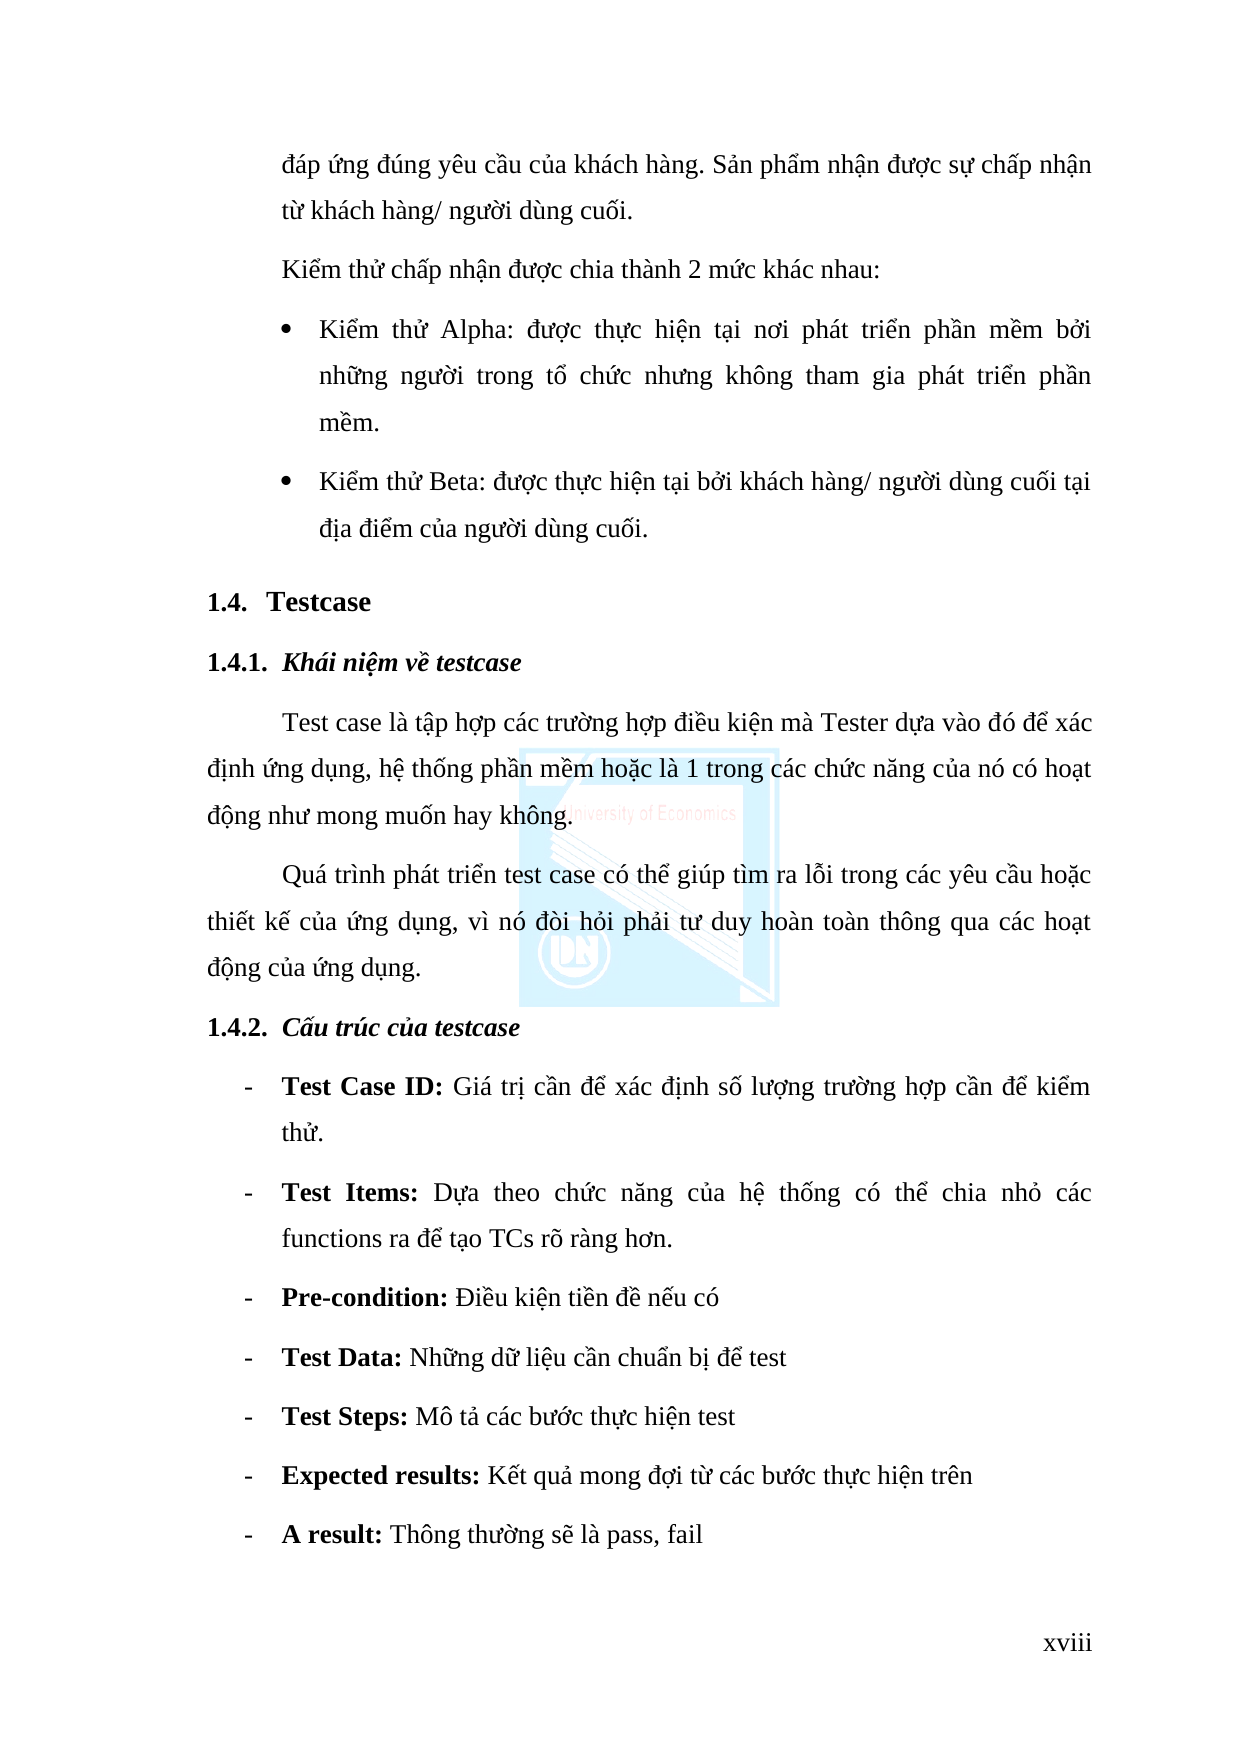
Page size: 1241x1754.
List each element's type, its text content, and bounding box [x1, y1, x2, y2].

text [244, 148, 1092, 226]
text Test Case ID: Giá trị cần để xác định số lượng trường hợp cần để kiểm thử. [244, 1070, 1092, 1148]
text Test Items: Dựa theo chức năng của hệ thống có thể chia nhỏ các functions ra để tạo TCs rõ ràng hơn. [244, 1176, 1092, 1253]
list Kiểm thử chấp nhận được chia thành 2 mức khác nhau: [281, 253, 1092, 285]
text Test Data: Những dữ liệu cần chuẩn bị để test [244, 1341, 1092, 1372]
text A result: Thông thường sẽ là pass, fail [244, 1518, 1092, 1549]
text Test case là tập hợp các trường hợp điều kiện mà Tester dựa vào đó để xác định ứng dụng, hệ thống phần mềm hoặc là 1 trong các chức năng của nó có hoạt động như mong muốn hay không. [207, 706, 1092, 830]
subtitle Testcase [207, 584, 1092, 617]
text Pre-condition: Điều kiện tiền đề nếu có [244, 1282, 1092, 1313]
text Expected results: Kết quả mong đợi từ các bước thực hiện trên [244, 1459, 1092, 1490]
list Kiểm thử Beta: được thực hiện tại bởi khách hàng/ người dùng cuối tại địa điểm của người dùng cuối. [281, 465, 1092, 543]
subtitle Cấu trúc của testcase [207, 1011, 1092, 1042]
text Test Steps: Mô tả các bước thực hiện test [244, 1400, 1092, 1431]
list Kiểm thử Alpha: được thực hiện tại nơi phát triển phần mềm bởi những người trong tổ chức nhưng không tham gia phát triển phần mềm. [281, 313, 1092, 437]
text Quá trình phát triển test case có thể giúp tìm ra lỗi trong các yêu cầu hoặc thiết kế của ứng dụng, vì nó đòi hỏi phải tư duy hoàn toàn thông qua các hoạt động của ứng dụng. [207, 858, 1092, 983]
subtitle Khái niệm về testcase [207, 647, 1092, 678]
